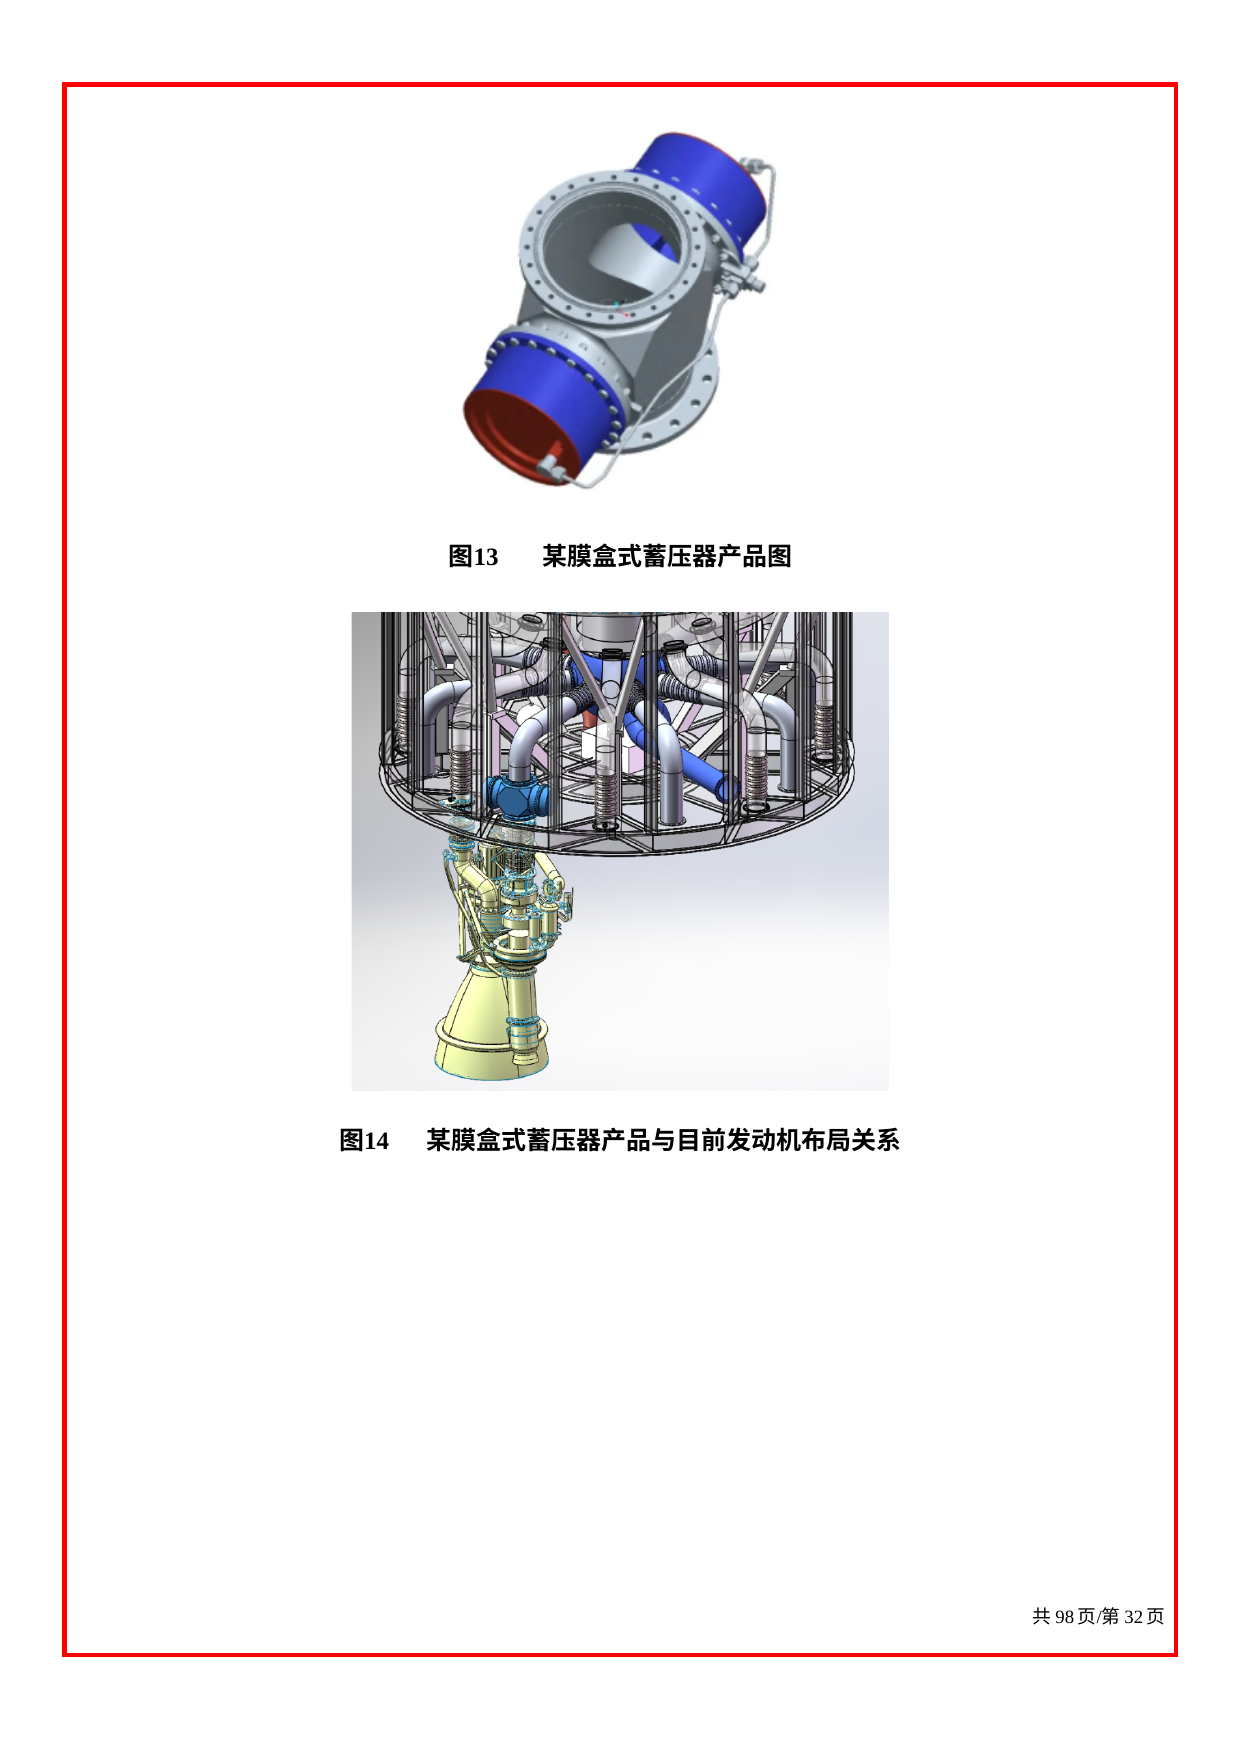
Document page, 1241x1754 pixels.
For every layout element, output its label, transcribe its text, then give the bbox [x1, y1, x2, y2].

picture [351, 612, 889, 1091]
picture [260, 124, 981, 498]
text 某膜盒式蓄压器产品与目前发动机布局关系 [75, 1106, 1165, 1171]
text 某膜盒式蓄压器产品图 [75, 522, 1165, 587]
